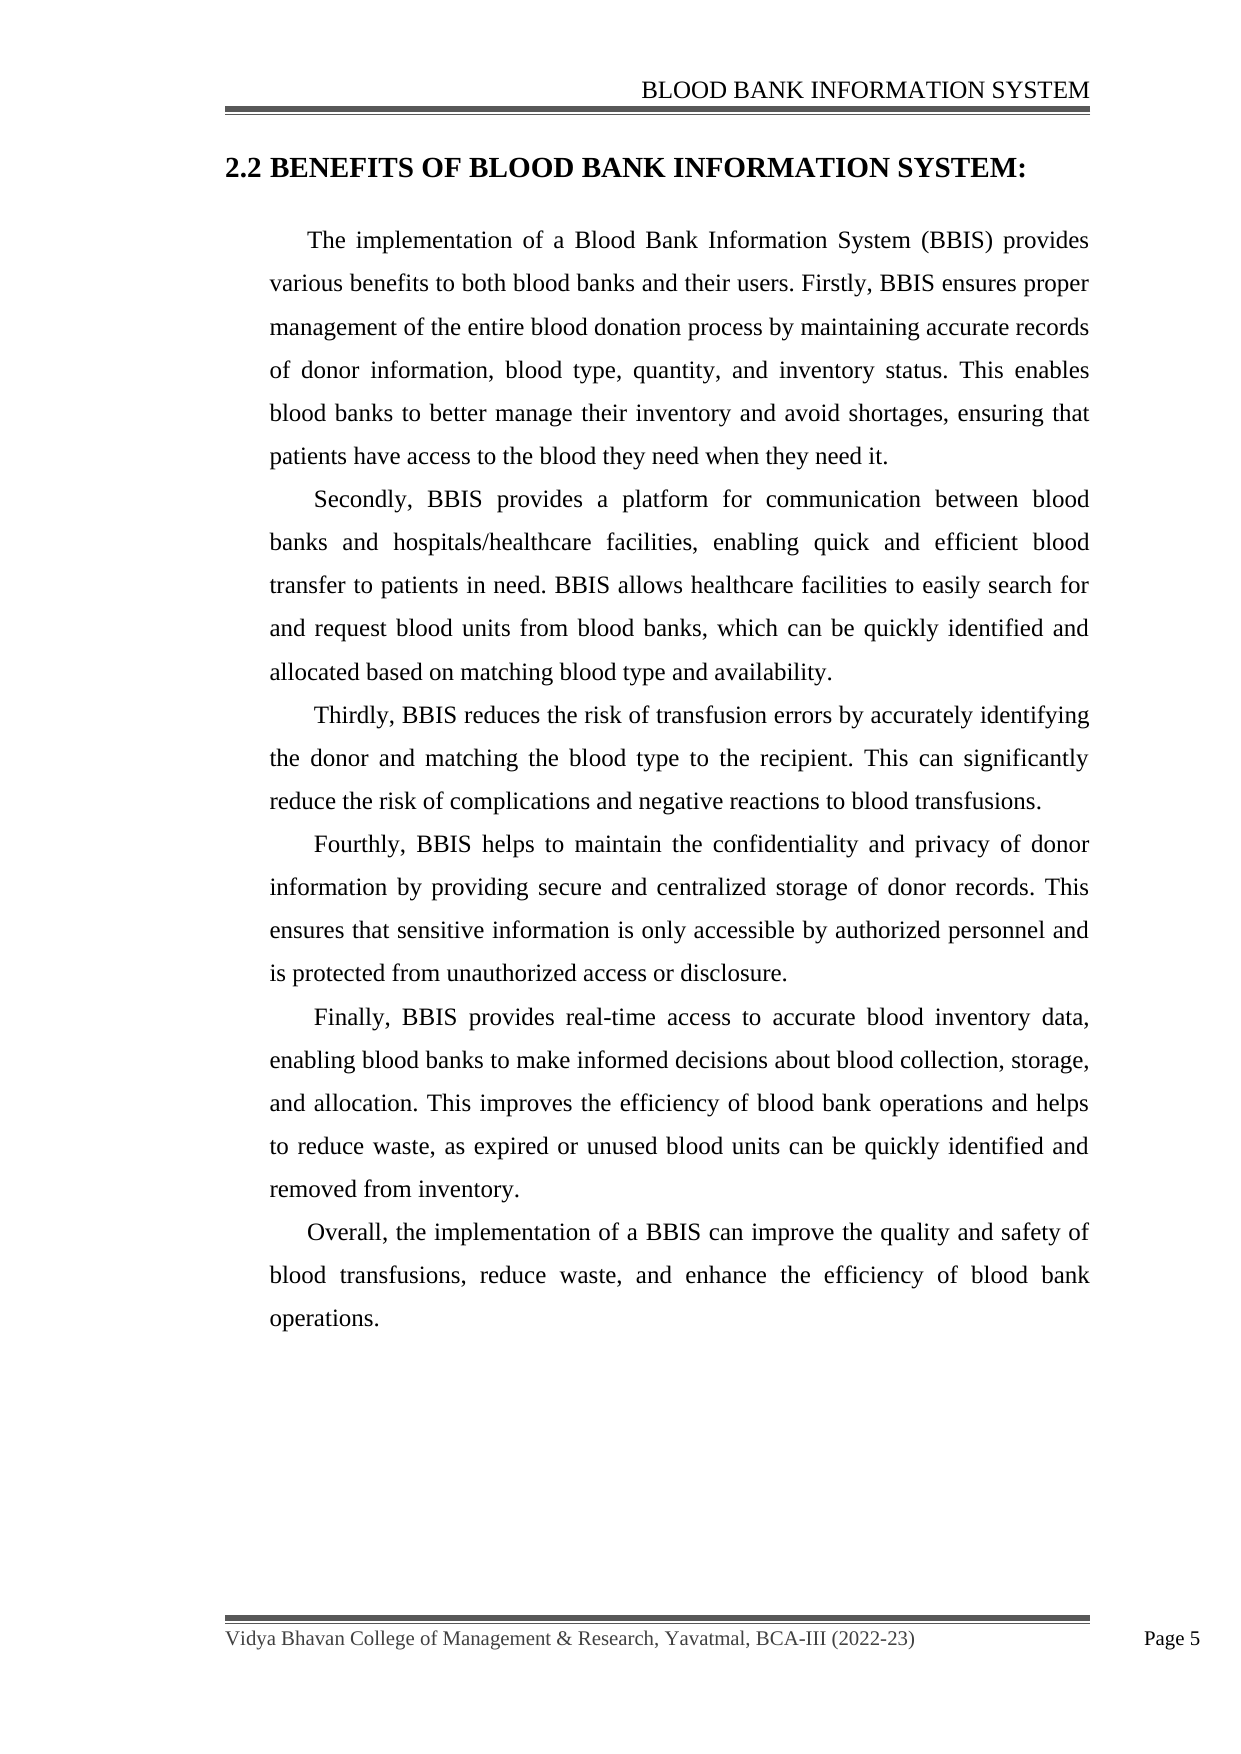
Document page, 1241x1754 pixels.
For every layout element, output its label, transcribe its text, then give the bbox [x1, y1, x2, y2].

text Overall, the implementation of a BBIS can improve the quality and safety of blood transfusions, reduce waste, and enhance the efficiency of blood bank operations. [269, 1217, 1090, 1332]
text Finally, BBIS provides real-time access to accurate blood inventory data, enabling blood banks to make informed decisions about blood collection, storage, and allocation. This improves the efficiency of blood bank operations and helps to reduce waste, as expired or unused blood units can be quickly identified and removed from inventory. [269, 1002, 1090, 1203]
text Fourthly, BBIS helps to maintain the confidentiality and privacy of donor information by providing secure and centralized storage of donor records. This ensures that sensitive information is only accessible by authorized personnel and is protected from unauthorized access or disclosure. [269, 829, 1090, 987]
list BENEFITS OF BLOOD BANK INFORMATION SYSTEM: [225, 150, 1090, 183]
text The implementation of a Blood Bank Information System (BBIS) provides various benefits to both blood banks and their users. Firstly, BBIS ensures proper management of the entire blood donation process by maintaining accurate records of donor information, blood type, quantity, and inventory status. This enables blood banks to better manage their inventory and avoid shortages, ensuring that patients have access to the blood they need when they need it. [269, 225, 1090, 470]
text Secondly, BBIS provides a platform for communication between blood banks and hospitals/healthcare facilities, enabling quick and efficient blood transfer to patients in need. BBIS allows healthcare facilities to easily search for and request blood units from blood banks, which can be quickly identified and allocated based on matching blood type and availability. [269, 484, 1090, 685]
text Thirdly, BBIS reduces the risk of transfusion errors by accurately identifying the donor and matching the blood type to the recipient. This can significantly reduce the risk of complications and negative reactions to blood transfusions. [269, 700, 1090, 815]
